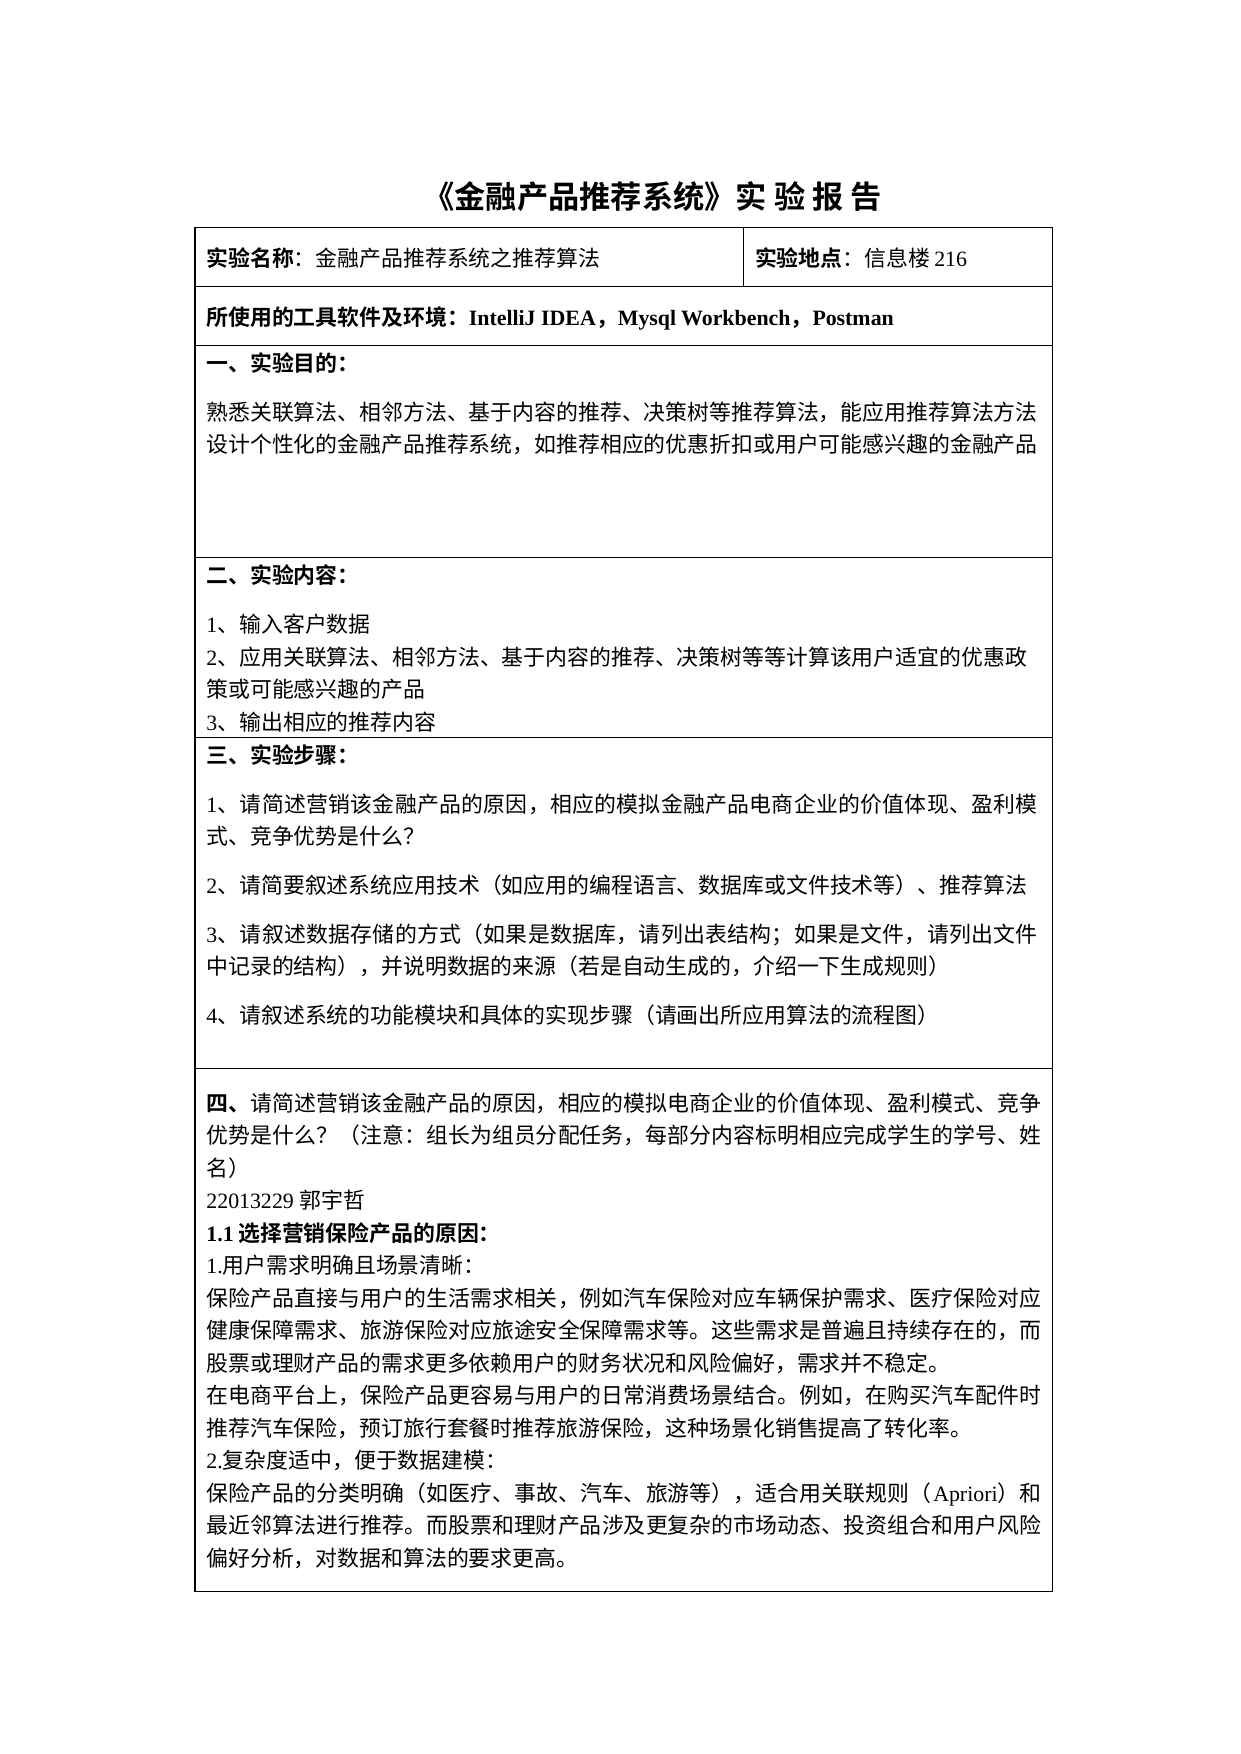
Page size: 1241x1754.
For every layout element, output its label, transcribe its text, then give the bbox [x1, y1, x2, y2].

table_cell 三、实验步骤： 1、请简述营销该金融产品的原因，相应的模拟金融产品电商企业的价值体现、盈利模式、竞争优势是什么？ 2、请简要叙述系统应用技术（如应用的编程语言、数据库或文件技术等）、推荐算法 3、请叙述数据存储的方式（如果是数据库，请列出表结构；如果是文件，请列出文件中记录的结构），并说明数据的来源（若是自动生成的，介绍一下生成规则） 4、请叙述系统的功能模块和具体的实现步骤（请画出所应用算法的流程图） [196, 738, 1052, 1068]
table_header 实验地点：信息楼216 [744, 228, 1052, 286]
table_cell 一、实验目的： 熟悉关联算法、相邻方法、基于内容的推荐、决策树等推荐算法，能应用推荐算法方法设计个性化的金融产品推荐系统，如推荐相应的优惠折扣或用户可能感兴趣的金融产品 [196, 346, 1052, 557]
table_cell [196, 1069, 1052, 1591]
table_cell 所使用的工具软件及环境：IntelliJ IDEA，Mysql Workbench，Postman [196, 287, 1052, 344]
table_cell 二、实验内容： 1、输入客户数据 2、应用关联算法、相邻方法、基于内容的推荐、决策树等等计算该用户适宜的优惠政策或可能感兴趣的产品 3、输出相应的推荐内容 [196, 558, 1052, 737]
text 2024-2025学年 第1学期《金融产品推荐系统》实 验 报 告 [187, 162, 1053, 227]
table_header 实验名称：金融产品推荐系统之推荐算法 [196, 228, 743, 286]
